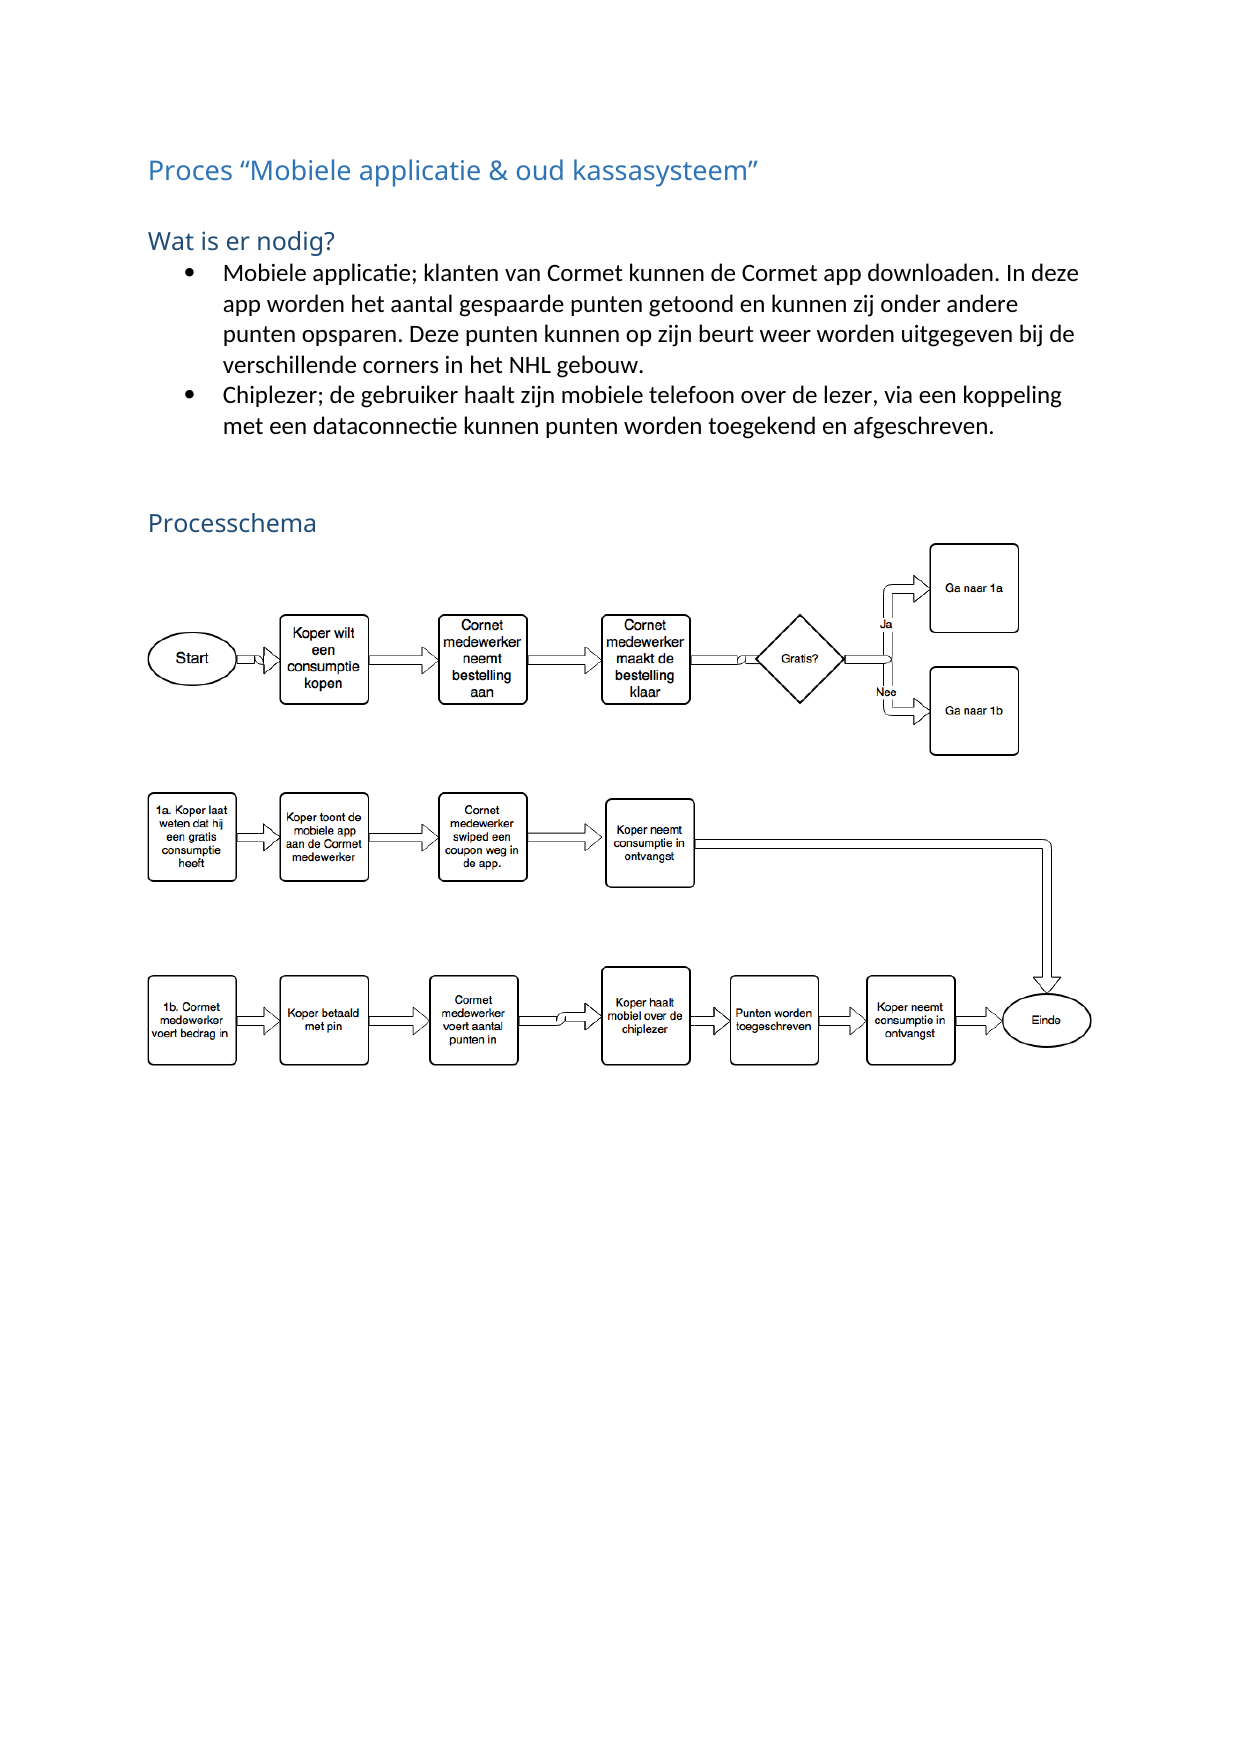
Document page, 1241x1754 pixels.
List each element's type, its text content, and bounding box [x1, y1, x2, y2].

list Mobiele applicatie; klanten van Cormet kunnen de Cormet app downloaden. In deze app worden het aantal gespaarde punten getoond en kunnen zij onder andere punten opsparen. Deze punten kunnen op zijn beurt weer worden uitgegeven bij de verschillende corners in het NHL gebouw. [185, 257, 1093, 379]
picture [147, 543, 1092, 1066]
subtitle Processchema [148, 506, 1093, 540]
subtitle Wat is er nodig? [148, 223, 1093, 257]
list Chiplezer; de gebruiker haalt zijn mobiele telefoon over de lezer, via een koppeling met een dataconnectie kunnen punten worden toegekend en afgeschreven. [185, 379, 1093, 441]
subtitle Proces “Mobiele applicatie & oud kassasysteem” [148, 152, 1093, 189]
